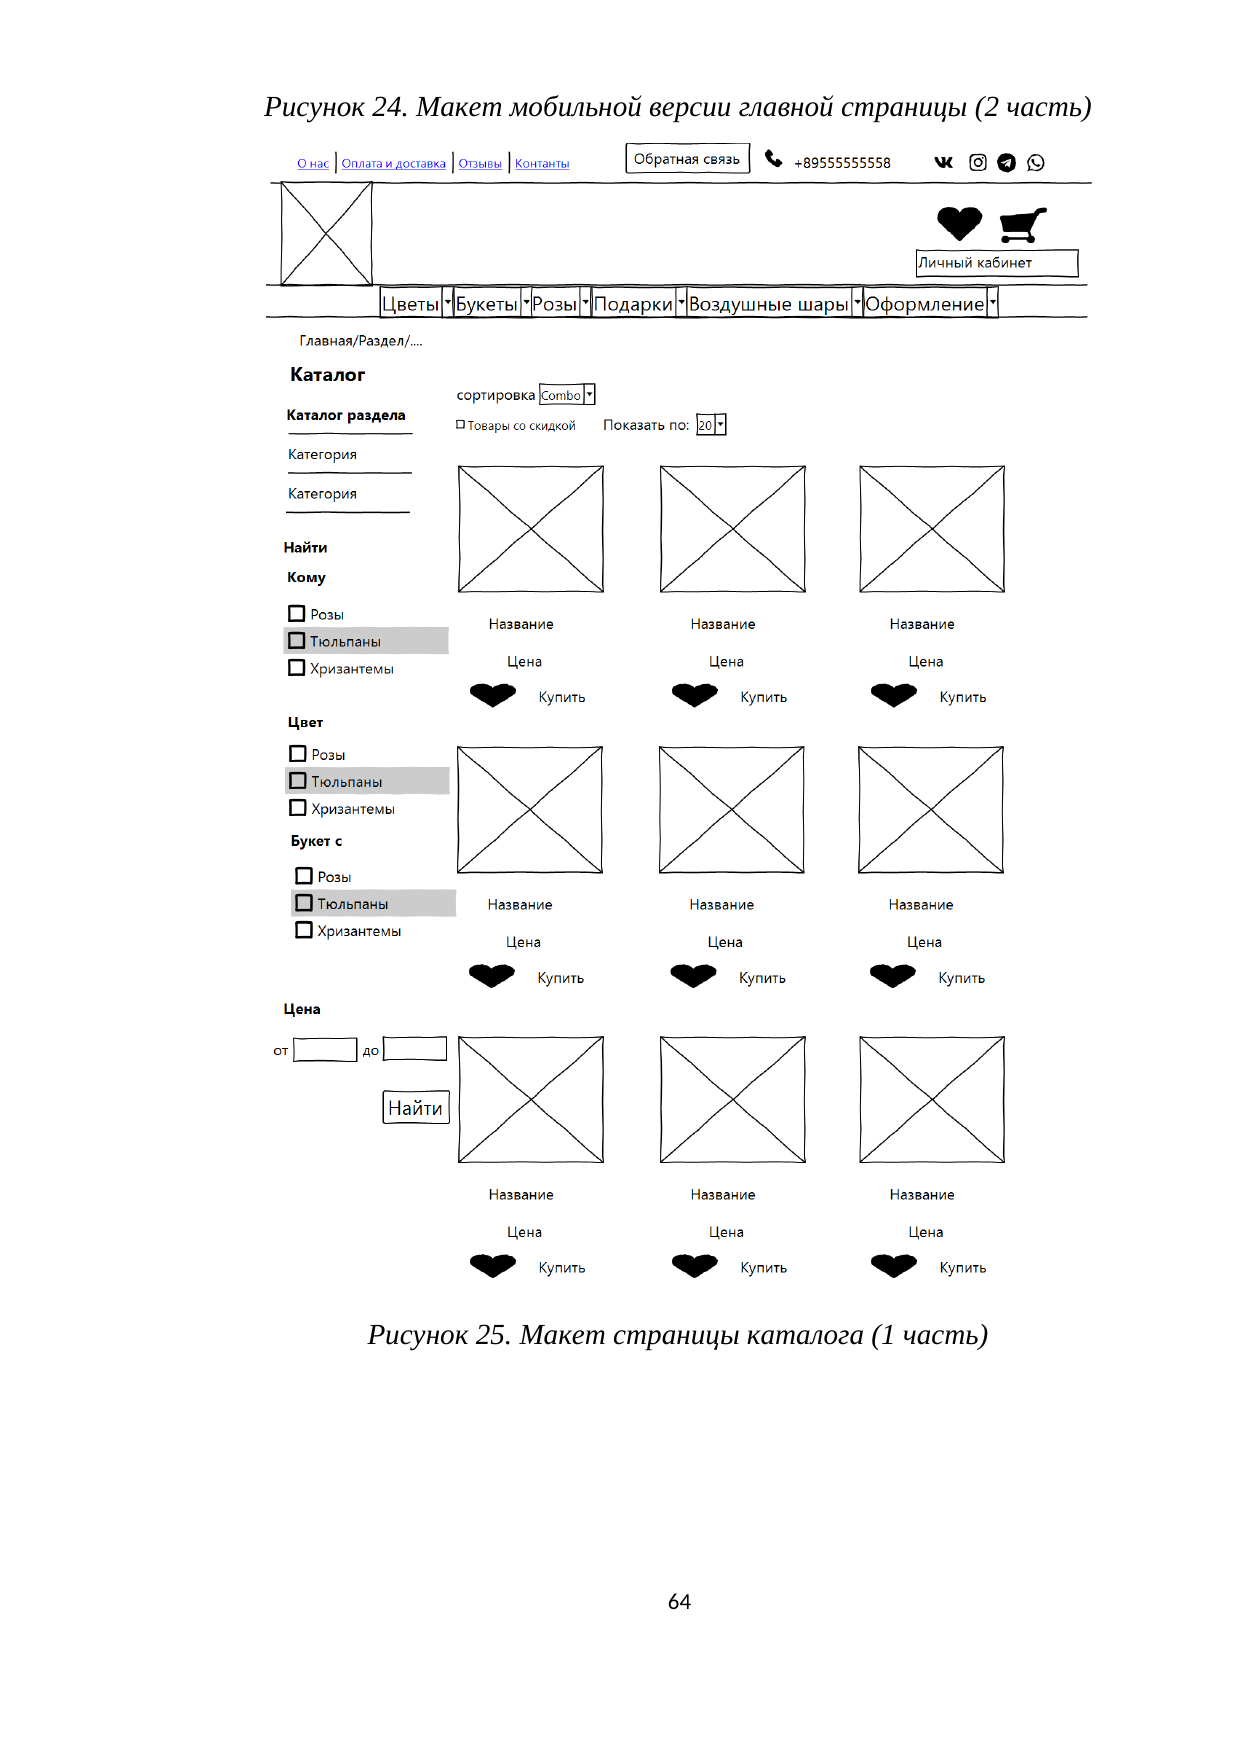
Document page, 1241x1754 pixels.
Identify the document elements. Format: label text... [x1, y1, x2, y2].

text Рисунок 25. Макет страницы каталога (1 часть) [177, 1317, 1181, 1351]
picture [266, 143, 1094, 1299]
text Рисунок 24. Макет мобильной версии главной страницы (2 часть) [177, 89, 1181, 122]
